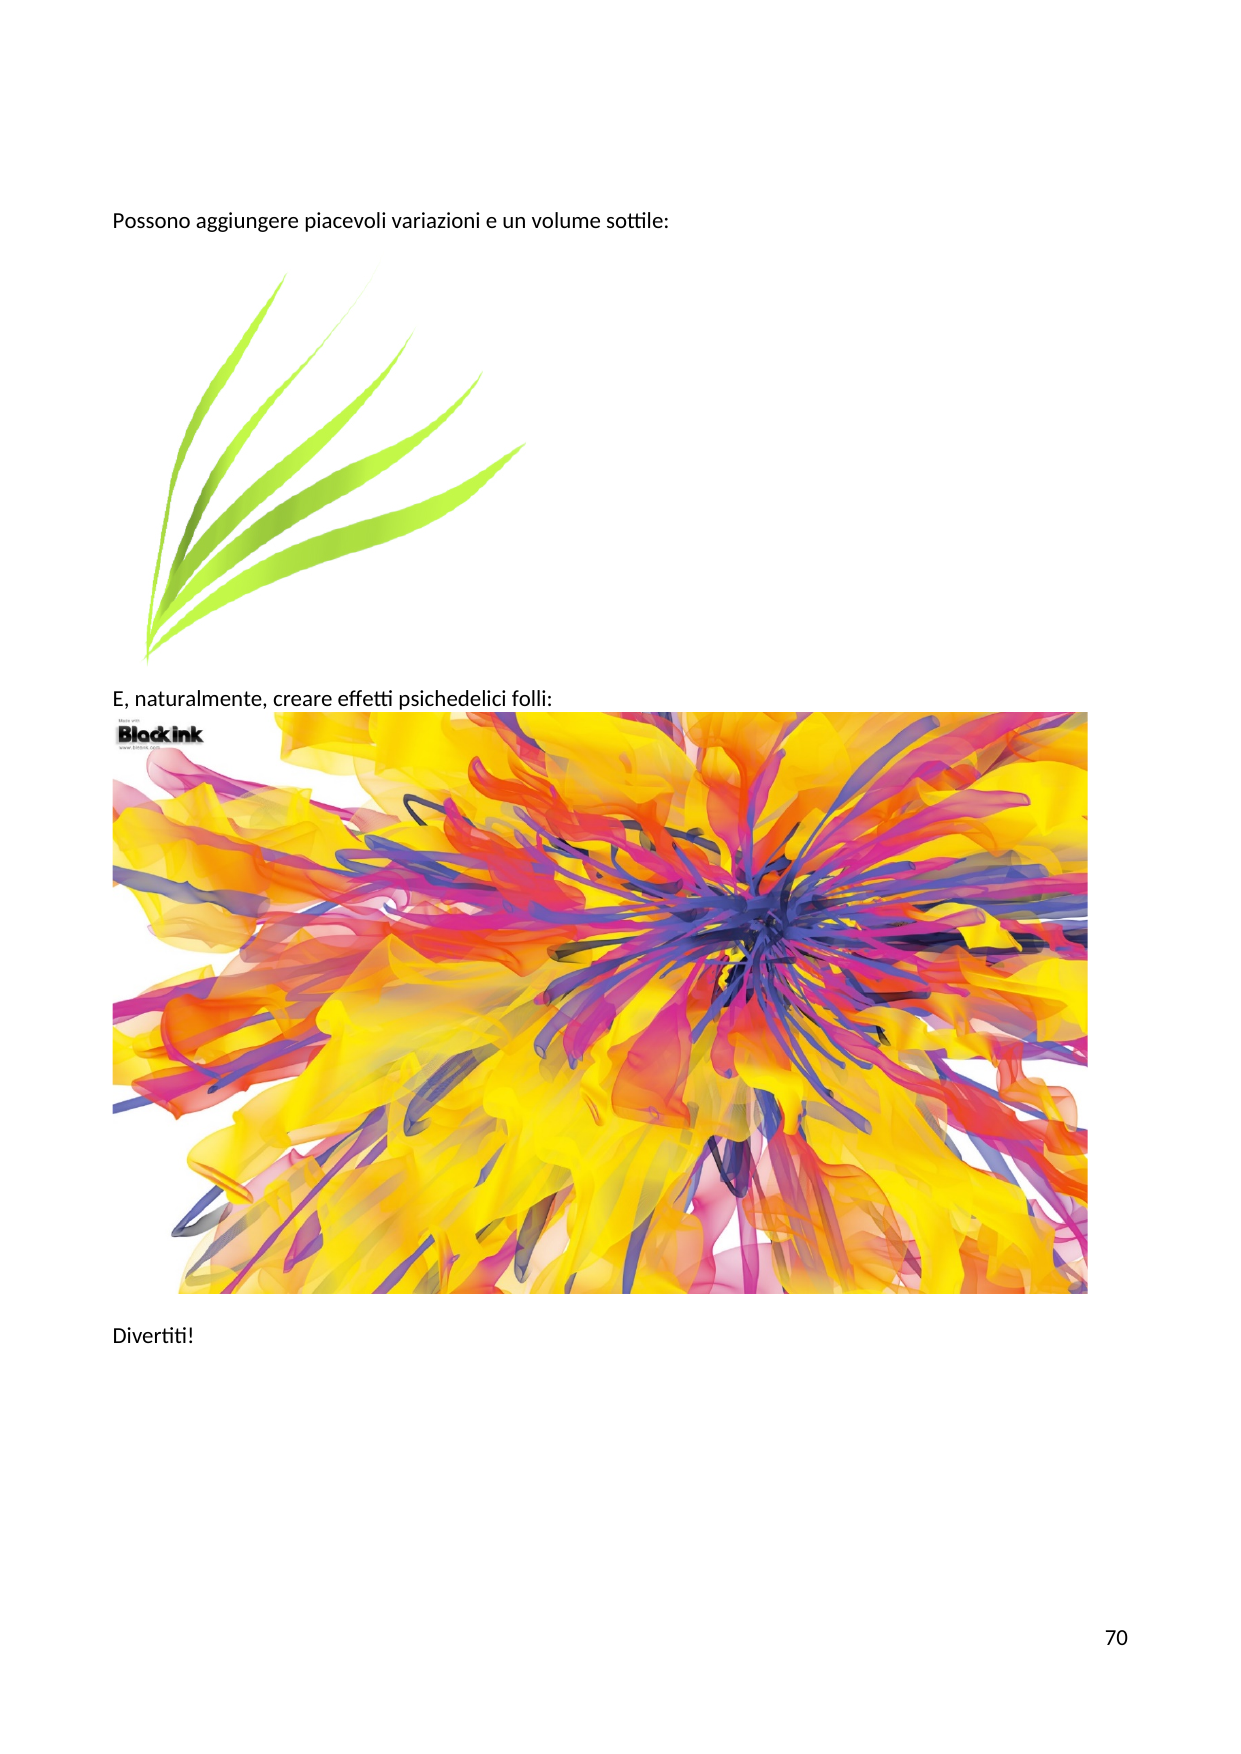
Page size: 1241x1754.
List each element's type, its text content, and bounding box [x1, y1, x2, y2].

text E, naturalmente, creare effetti psichedelici folli: [112, 684, 1128, 712]
text Possono aggiungere piacevoli variazioni e un volume sottile: [112, 206, 1128, 234]
text Divertiti! [112, 1322, 1128, 1349]
picture [112, 712, 1088, 1294]
picture [112, 234, 552, 684]
